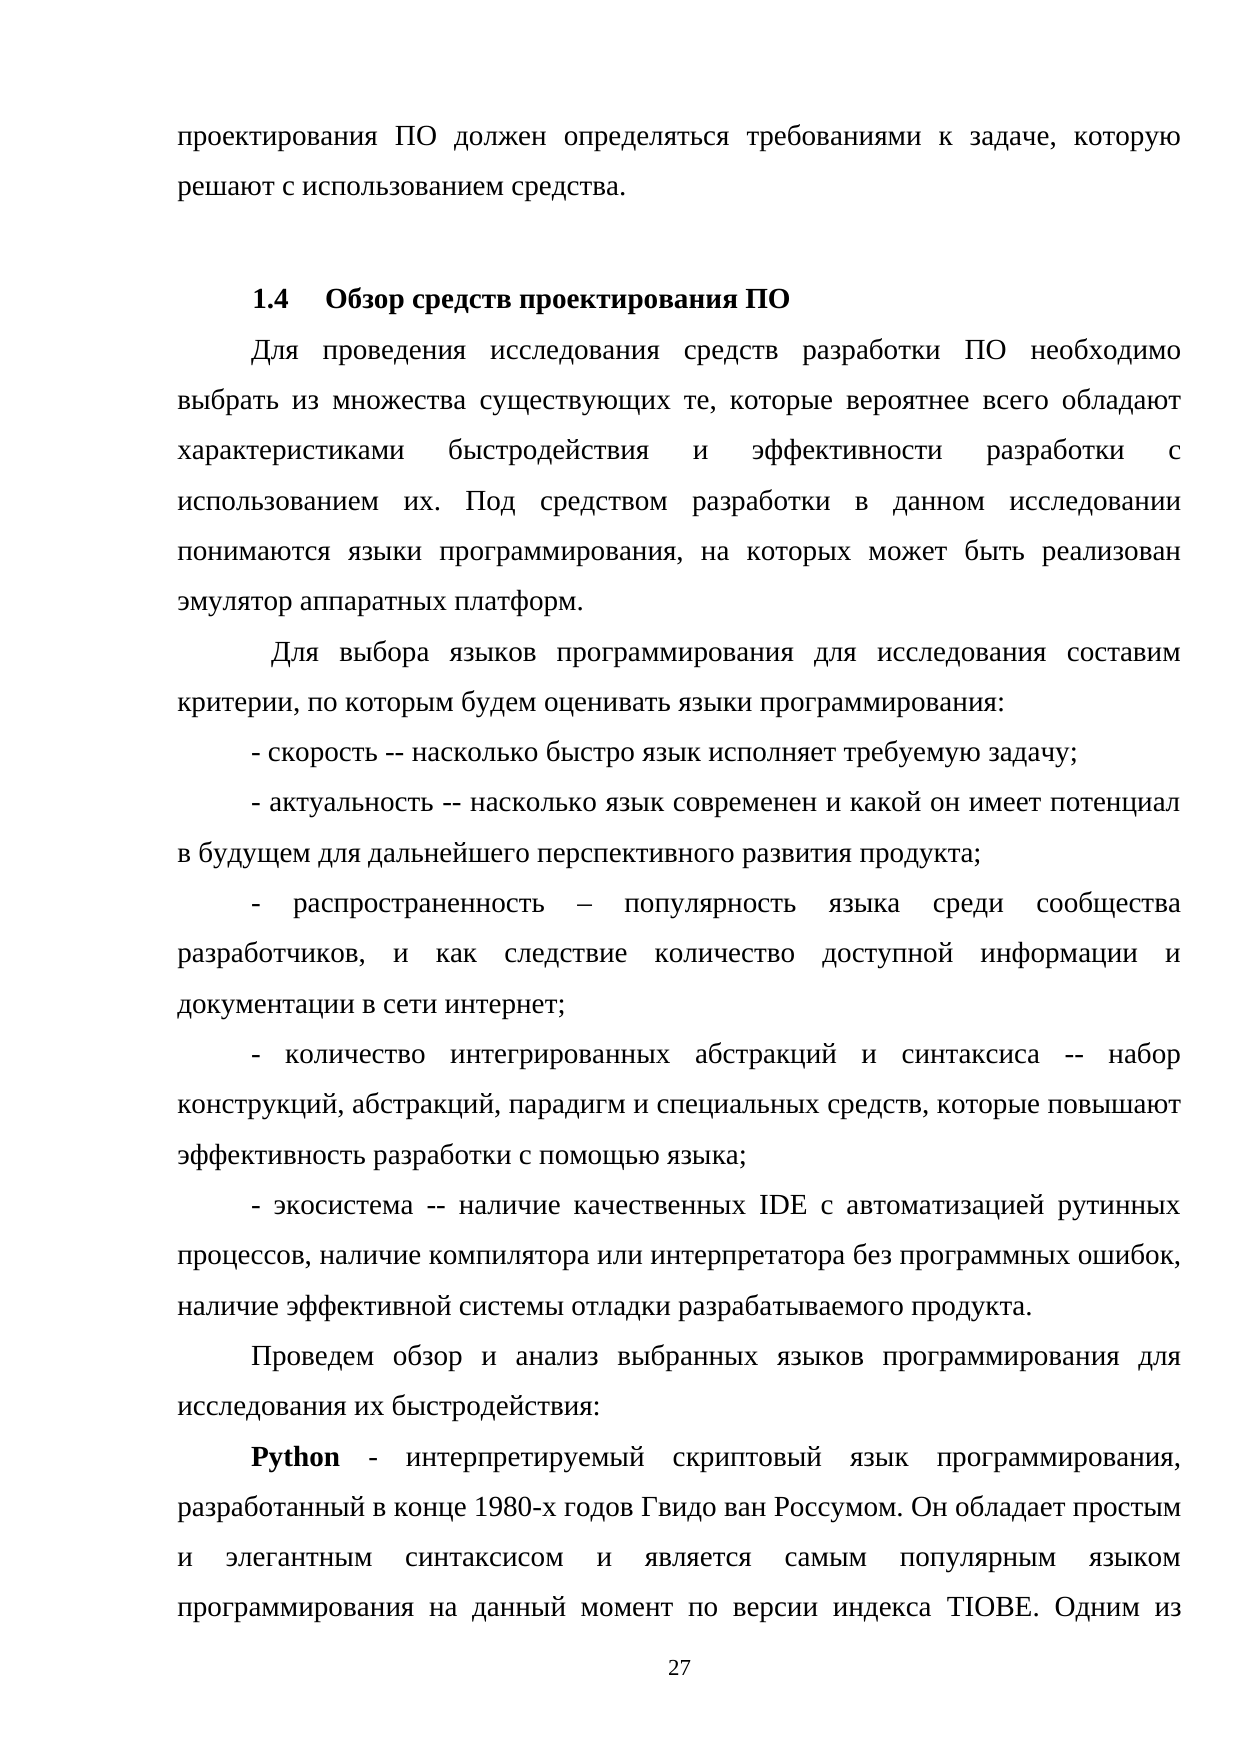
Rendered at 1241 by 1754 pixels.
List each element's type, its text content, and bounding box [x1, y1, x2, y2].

text - актуальность -- насколько язык современен и какой он имеет потенциал в будущем для дальнейшего перспективного развития продукта; [177, 784, 1182, 868]
text Проведем обзор и анализ выбранных языков программирования для исследования их быстродействия: [177, 1338, 1182, 1422]
text - скорость -- насколько быстро язык исполняет требуемую задачу; [177, 734, 1182, 768]
text - количество интегрированных абстракций и синтаксиса -- набор конструкций, абстракций, парадигм и специальных средств, которые повышают эффективность разработки с помощью языка; [177, 1036, 1182, 1170]
subtitle Обзор средств проектирования ПО [177, 281, 1182, 315]
text Для выбора языков программирования для исследования составим критерии, по которым будем оценивать языки программирования: [177, 634, 1182, 717]
text - распространенность – популярность языка среди сообщества разработчиков, и как следствие количество доступной информации и документации в сети интернет; [177, 885, 1182, 1019]
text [177, 118, 1182, 202]
text Для проведения исследования средств разработки ПО необходимо выбрать из множества существующих те, которые вероятнее всего обладают характеристиками быстродействия и эффективности разработки с использованием их. Под средством разработки в данном исследовании понимаются языки программирования, на которых может быть реализован эмулятор аппаратных платформ. [177, 332, 1182, 617]
text - экосистема -- наличие качественных IDE с автоматизацией рутинных процессов, наличие компилятора или интерпретатора без программных ошибок, наличие эффективной системы отладки разрабатываемого продукта. [177, 1187, 1182, 1321]
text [177, 1439, 1182, 1623]
